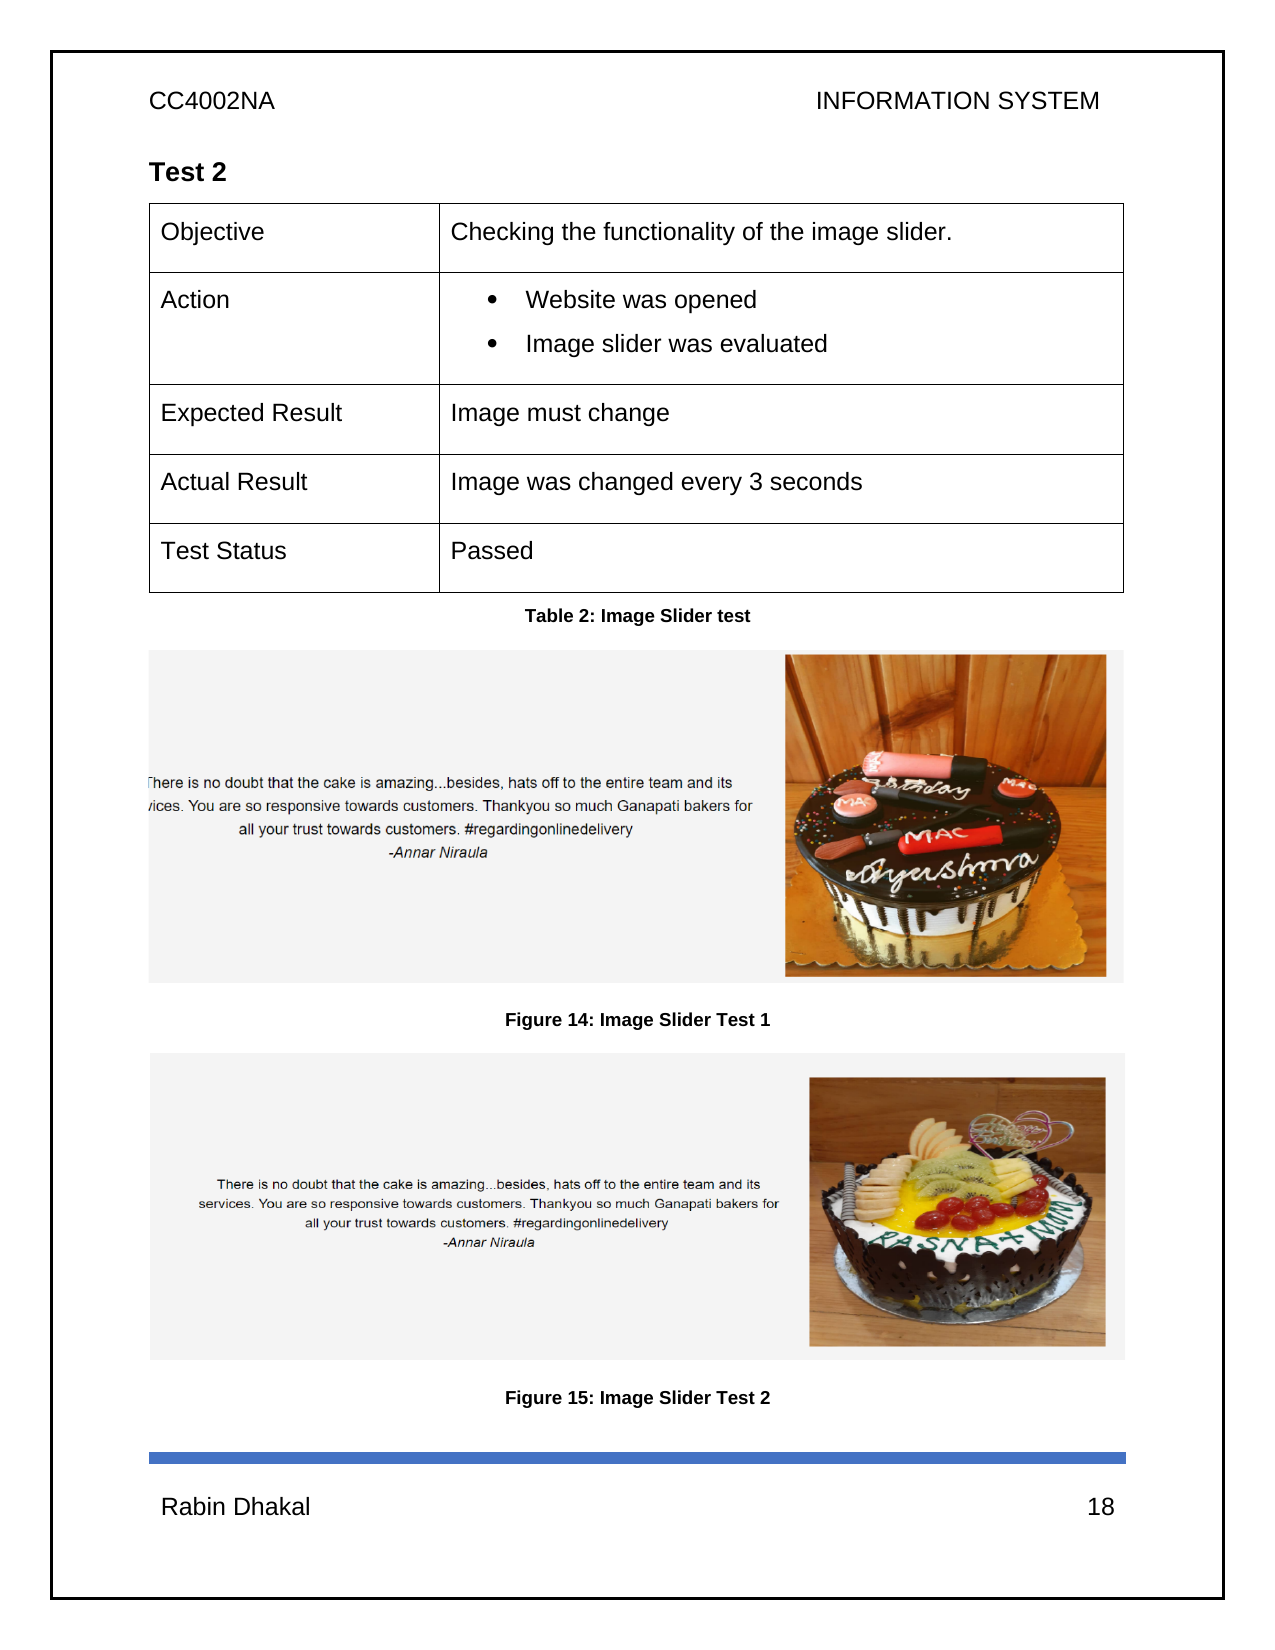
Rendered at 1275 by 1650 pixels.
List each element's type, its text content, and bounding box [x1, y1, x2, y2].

table_cell Action [150, 273, 439, 384]
table_cell Test Status [150, 524, 439, 592]
table_cell Actual Result [150, 455, 439, 522]
table_cell Image was changed every 3 seconds [440, 455, 1123, 522]
picture [148, 650, 1124, 983]
table_header Objective [150, 204, 439, 272]
table_cell Website was opened Image slider was evaluated [440, 273, 1123, 384]
picture [150, 1053, 1125, 1360]
table_header Checking the functionality of the image slider. [440, 204, 1123, 272]
table_cell Passed [440, 524, 1123, 592]
subtitle Test 2 [148, 156, 1126, 187]
table_cell Expected Result [150, 385, 439, 453]
table_cell Image must change [440, 385, 1123, 453]
